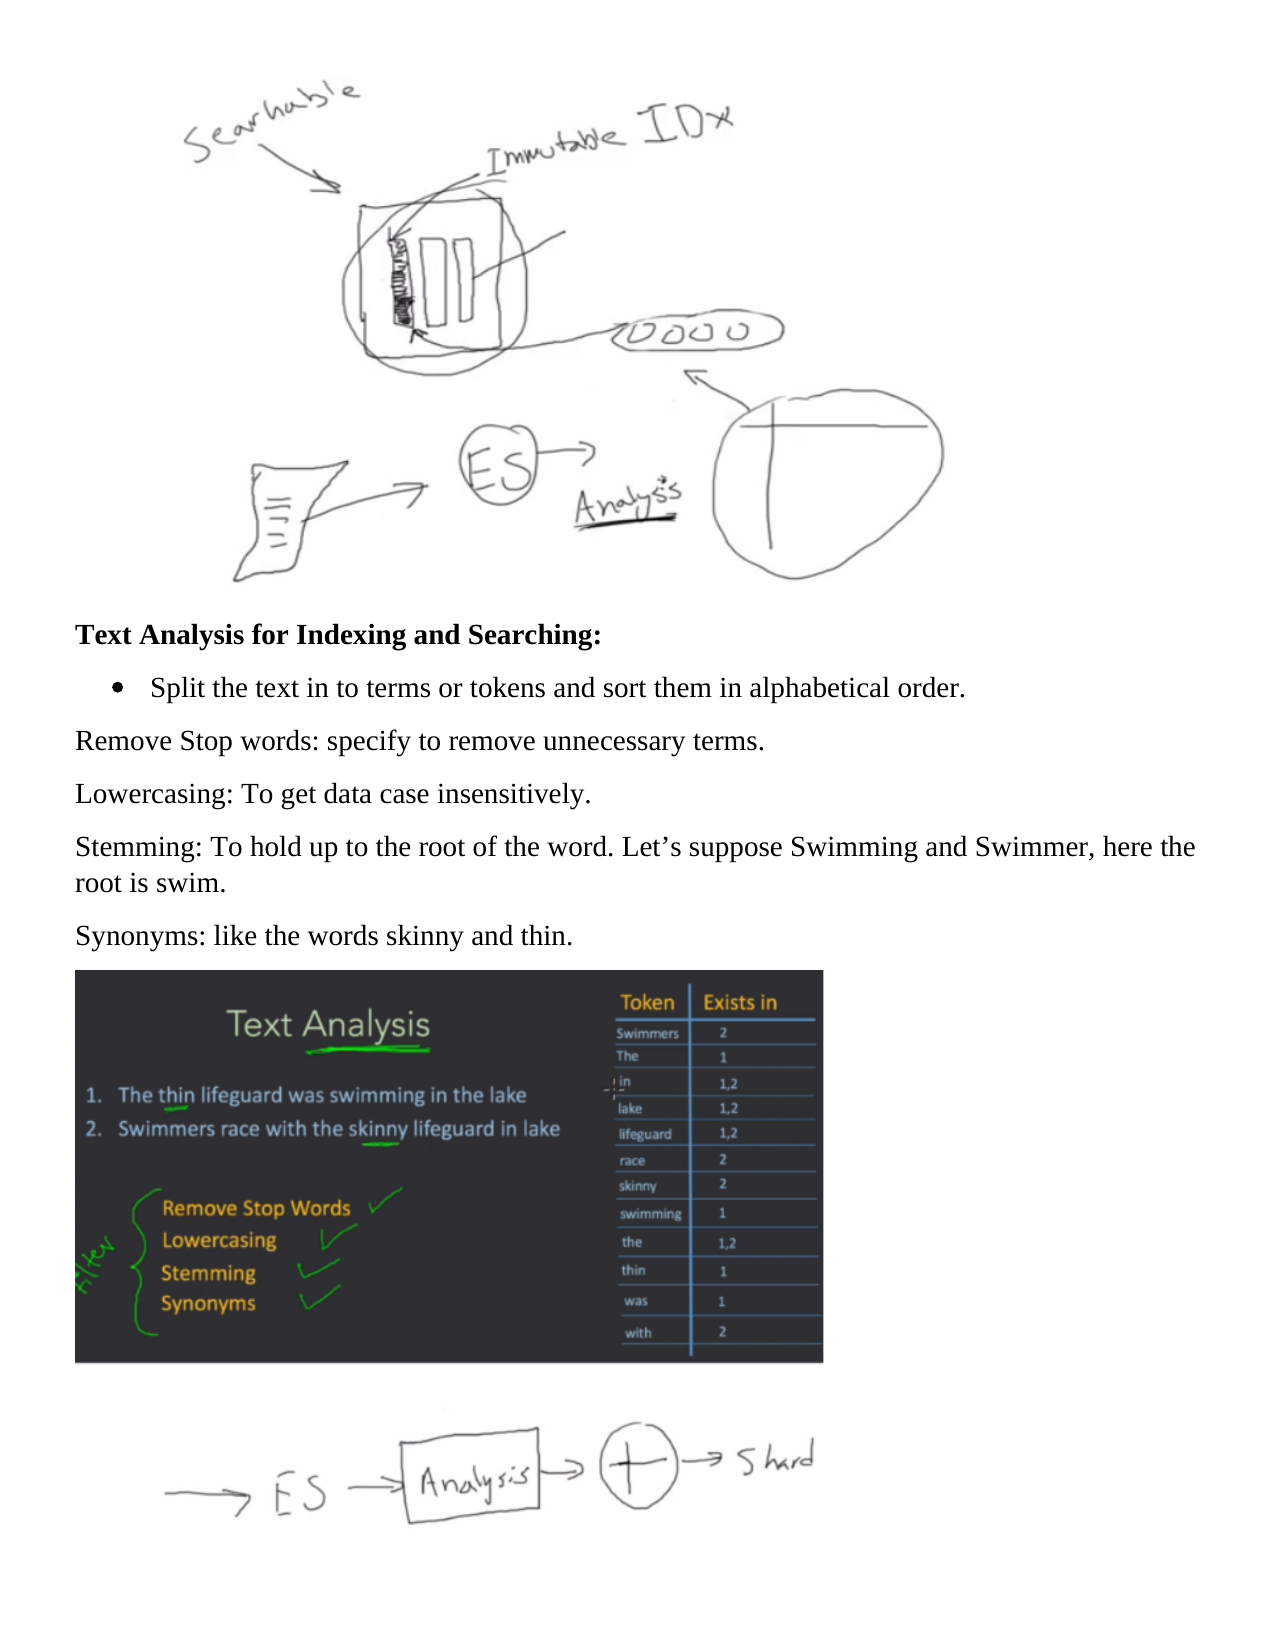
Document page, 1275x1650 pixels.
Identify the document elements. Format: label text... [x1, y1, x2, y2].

text Lowercasing: To get data case insensitively. [75, 776, 1200, 809]
text Synonyms: like the words skinny and thin. [75, 918, 1200, 951]
text Stemming: To hold up to the root of the word. Let’s suppose Swimming and Swimmer, here the root is swim. [75, 829, 1200, 898]
list Split the text in to terms or tokens and sort them in alphabetical order. [112, 670, 1200, 704]
picture [150, 75, 993, 599]
picture [75, 970, 824, 1568]
text Text Analysis for Indexing and Searching: [75, 617, 1200, 651]
text Remove Stop words: specify to remove unnecessary terms. [75, 723, 1200, 757]
